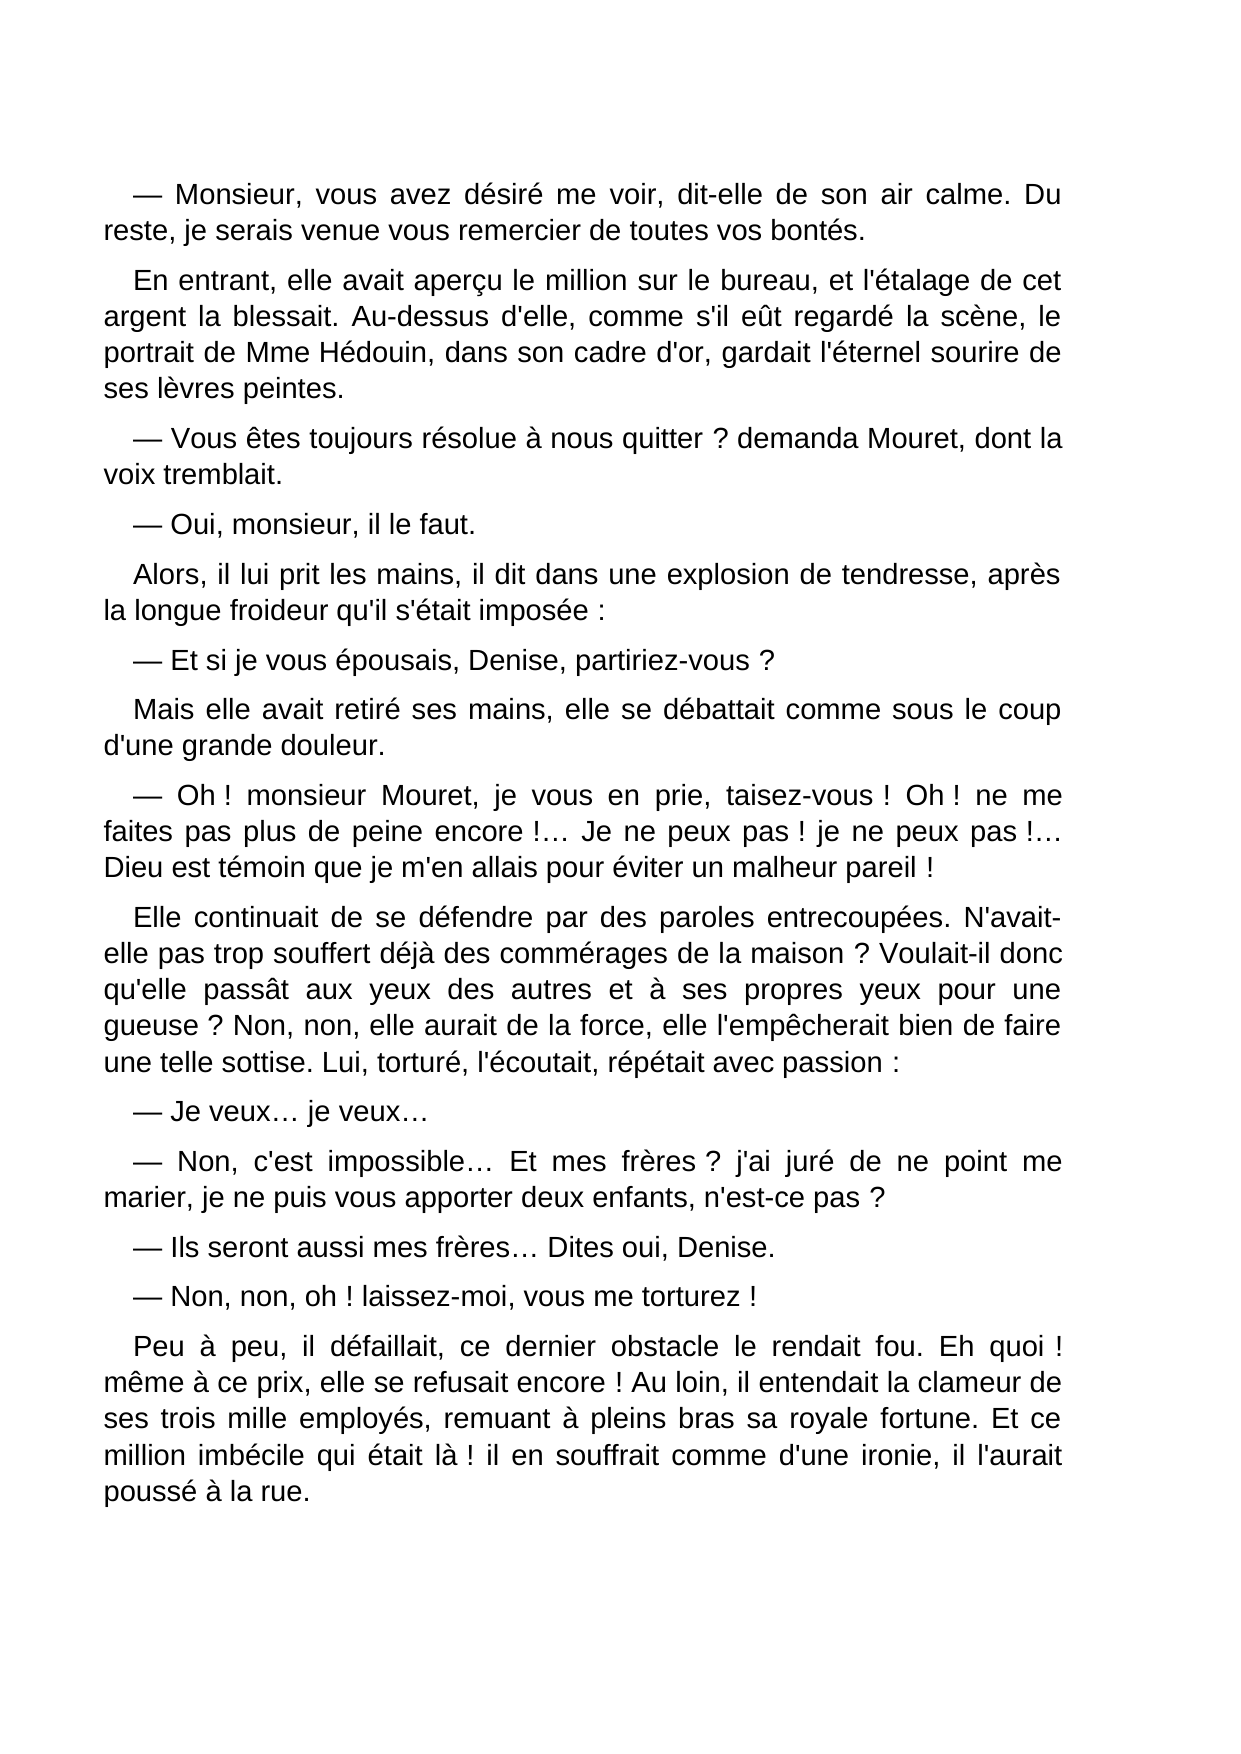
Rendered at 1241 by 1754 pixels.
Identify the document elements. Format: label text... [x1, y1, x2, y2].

text — Oh ! monsieur Mouret, je vous en prie, taisez-vous ! Oh ! ne me faites pas plus de peine encore !… Je ne peux pas ! je ne peux pas !… Dieu est témoin que je m'en allais pour éviter un malheur pareil ! [103, 778, 1063, 884]
text Mais elle avait retiré ses mains, elle se débattait comme sous le coup d'une grande douleur. [103, 692, 1063, 762]
text — Et si je vous épousais, Denise, partiriez-vous ? [103, 642, 1063, 676]
text — Non, c'est impossible… Et mes frères ? j'ai juré de ne point me marier, je ne puis vous apporter deux enfants, n'est-ce pas ? [103, 1144, 1063, 1214]
text — Oui, monsieur, il le faut. [103, 507, 1063, 541]
text Alors, il lui prit les mains, il dit dans une explosion de tendresse, après la longue froideur qu'il s'était imposée : [103, 557, 1063, 626]
text Elle continuait de se défendre par des paroles entrecoupées. N'avait-elle pas trop souffert déjà des commérages de la maison ? Voulait-il donc qu'elle passât aux yeux des autres et à ses propres yeux pour une gueuse ? Non, non, elle aurait de la force, elle l'empêcherait bien de faire une telle sottise. Lui, torturé, l'écoutait, répétait avec passion : [103, 900, 1063, 1078]
text — Non, non, oh ! laissez-moi, vous me torturez ! [103, 1279, 1063, 1313]
text — Ils seront aussi mes frères… Dites oui, Denise. [103, 1230, 1063, 1263]
text — Monsieur, vous avez désiré me voir, dit-elle de son air calme. Du reste, je serais venue vous remercier de toutes vos bontés. [103, 177, 1063, 247]
text Peu à peu, il défaillait, ce dernier obstacle le rendait fou. Eh quoi ! même à ce prix, elle se refusait encore ! Au loin, il entendait la clameur de ses trois mille employés, remuant à pleins bras sa royale fortune. Et ce million imbécile qui était là ! il en souffrait comme d'une ironie, il l'aurait poussé à la rue. [103, 1329, 1063, 1507]
text En entrant, elle avait aperçu le million sur le bureau, et l'étalage de cet argent la blessait. Au-dessus d'elle, comme s'il eût regardé la scène, le portrait de Mme Hédouin, dans son cadre d'or, gardait l'éternel sourire de ses lèvres peintes. [103, 263, 1063, 405]
text — Je veux… je veux… [103, 1094, 1063, 1128]
text — Vous êtes toujours résolue à nous quitter ? demanda Mouret, dont la voix tremblait. [103, 421, 1063, 491]
